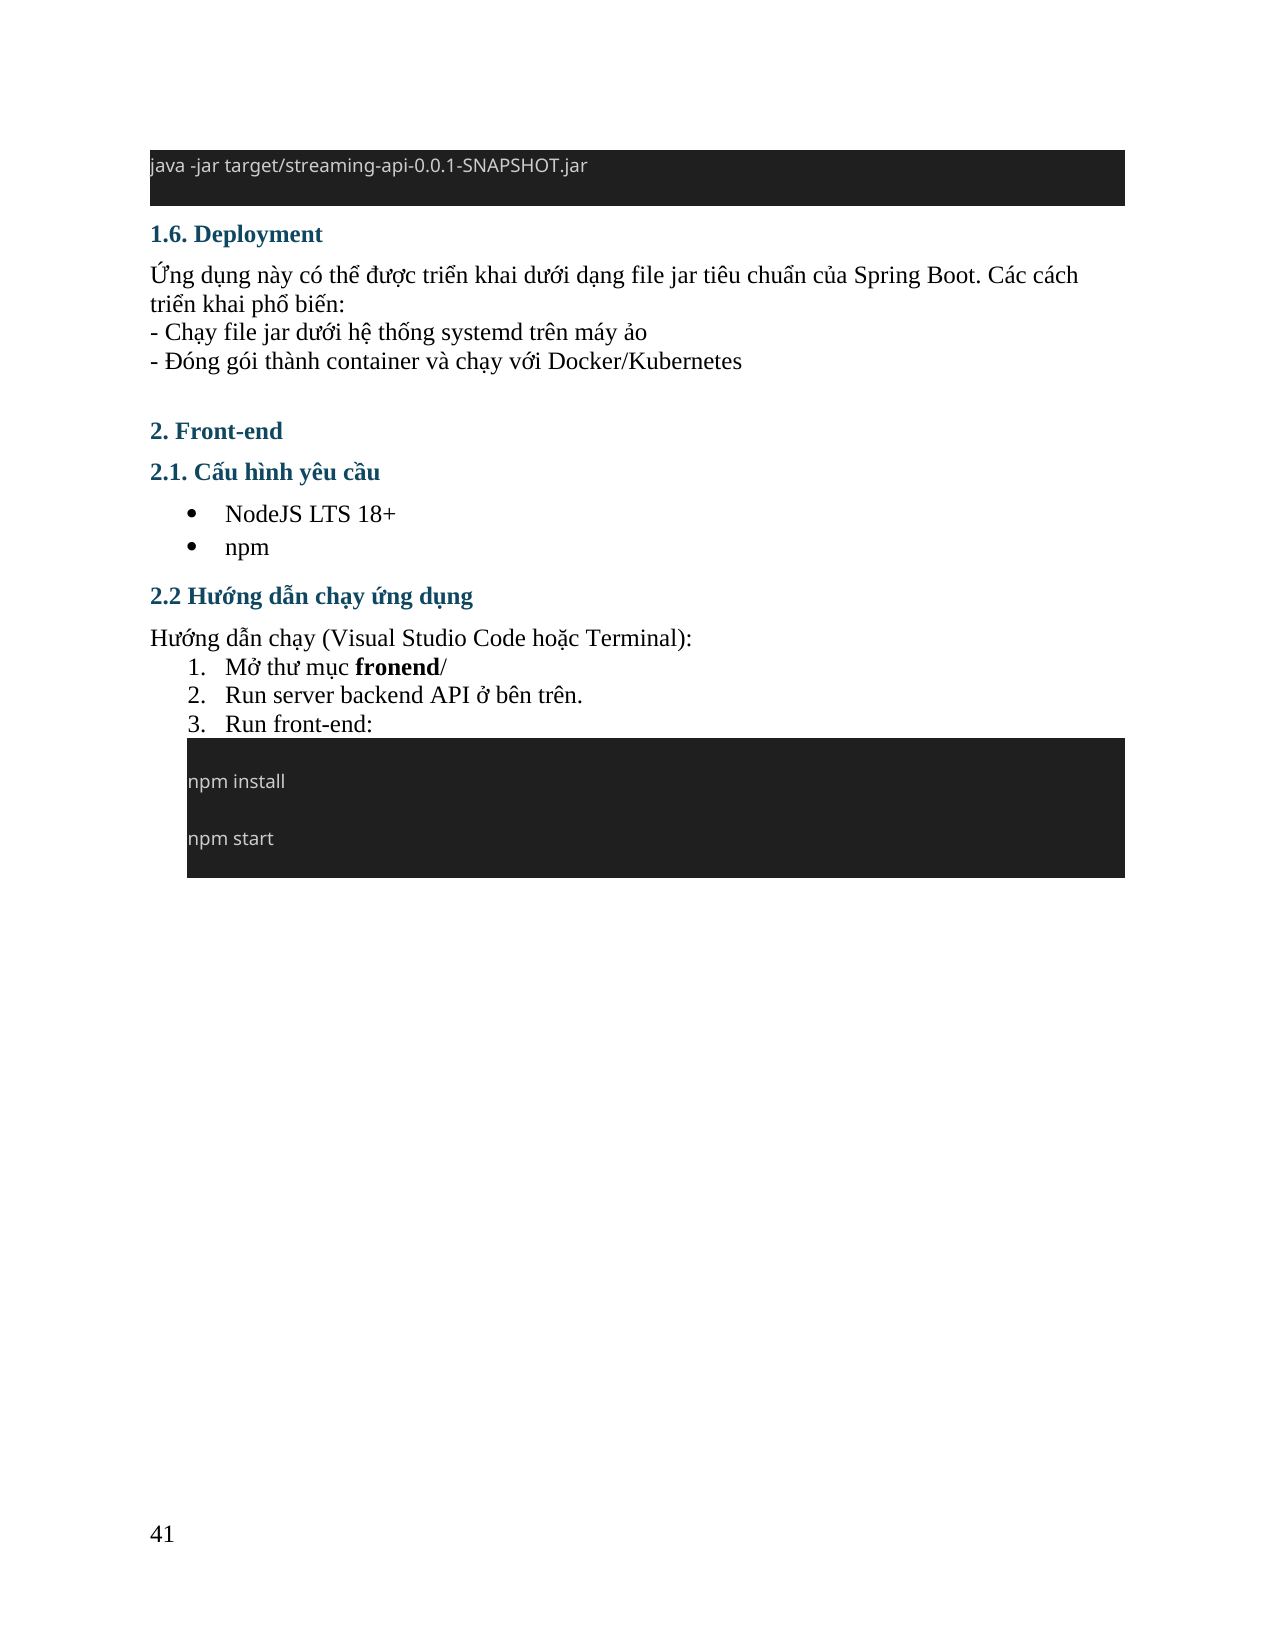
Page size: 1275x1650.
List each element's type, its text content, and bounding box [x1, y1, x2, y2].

subtitle 2.2 Hướng dẫn chạy ứng dụng [150, 581, 1125, 610]
text java -jar target/streaming-api-0.0.1-SNAPSHOT.jar [150, 150, 1125, 178]
text Hướng dẫn chạy (Visual Studio Code hoặc Terminal): [150, 623, 1125, 652]
subtitle 2.1. Cấu hình yêu cầu [150, 457, 1125, 486]
text npm start [187, 822, 1125, 850]
subtitle 1.6. Deployment [150, 219, 1125, 247]
text - Đóng gói thành container và chạy với Docker/Kubernetes [150, 346, 1125, 375]
list Run front-end: [187, 709, 1125, 738]
text npm install [187, 766, 1125, 794]
subtitle 2. Front-end [150, 416, 1125, 445]
list Mở thư mục fronend/ [187, 652, 1125, 680]
list npm [187, 532, 1125, 561]
list Run server backend API ở bên trên. [187, 680, 1125, 709]
text - Chạy file jar dưới hệ thống systemd trên máy ảo [150, 317, 1125, 346]
list NodeJS LTS 18+ [187, 499, 1125, 527]
text Ứng dụng này có thể được triển khai dưới dạng file jar tiêu chuẩn của Spring Boot. Các cách triển khai phổ biến: [150, 260, 1125, 317]
